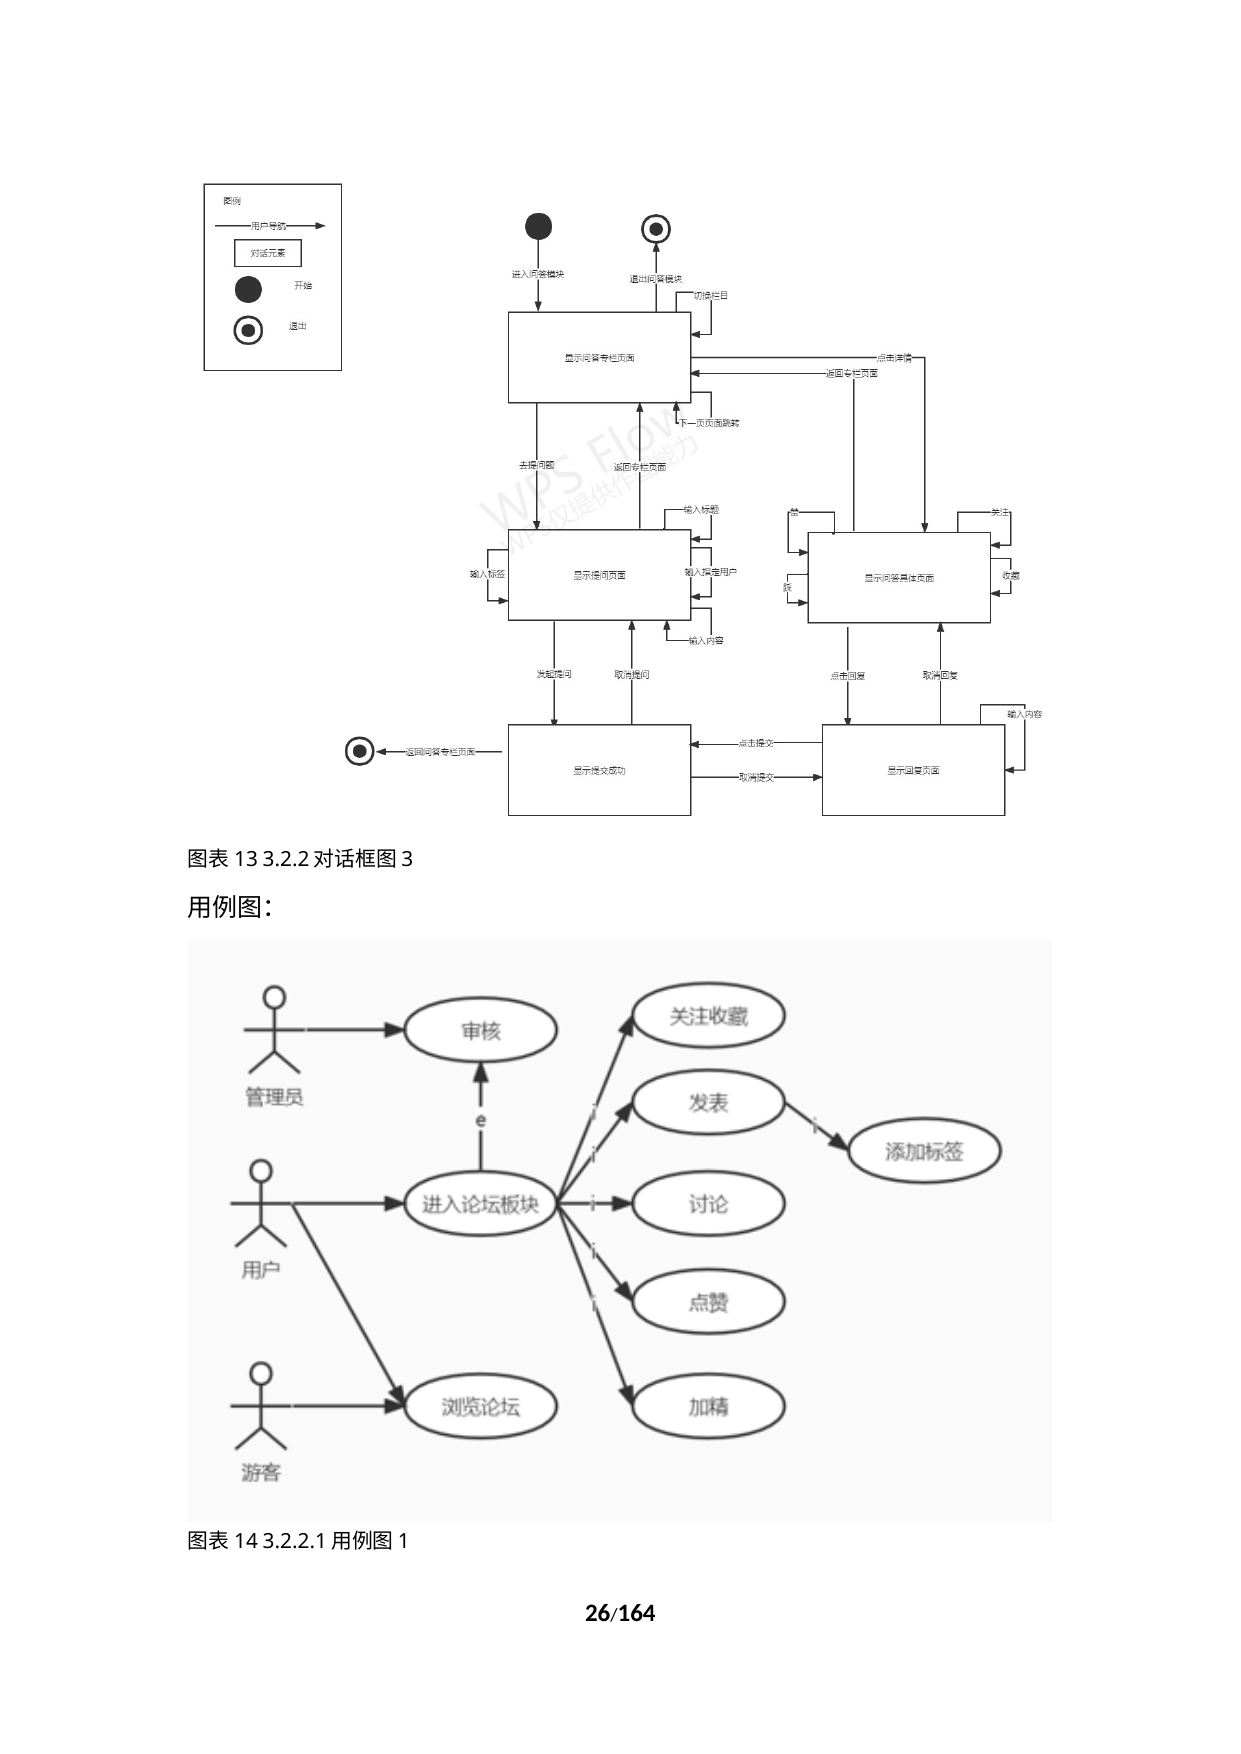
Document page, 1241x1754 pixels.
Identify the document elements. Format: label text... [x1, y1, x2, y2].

text 用例图： [187, 873, 1053, 938]
text 图表 13 3.2.2对话框图3 [187, 841, 1053, 873]
picture [187, 167, 1052, 832]
text 图表 14 3.2.2.1用例图1 [187, 1523, 1053, 1556]
